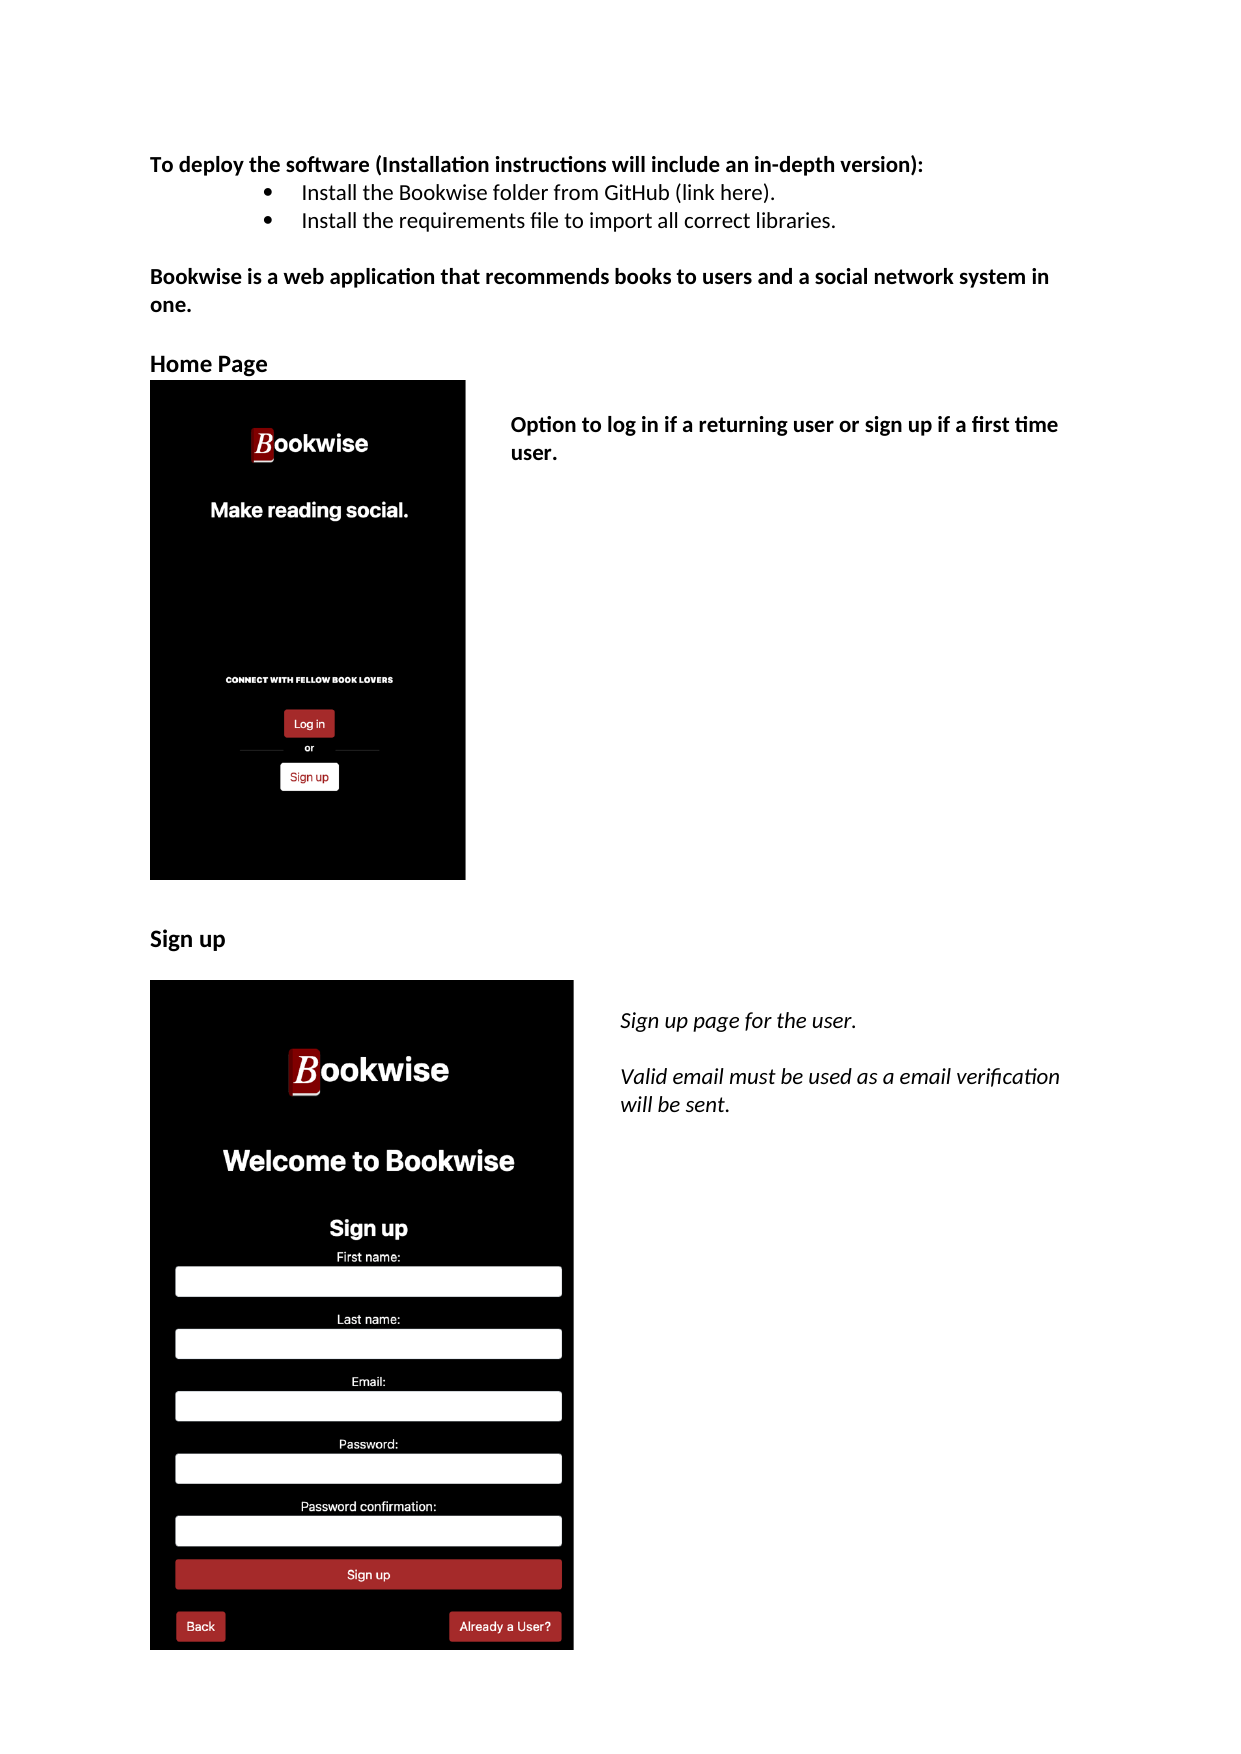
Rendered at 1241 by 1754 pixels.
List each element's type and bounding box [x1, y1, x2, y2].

picture [150, 980, 574, 1650]
picture [150, 380, 466, 880]
